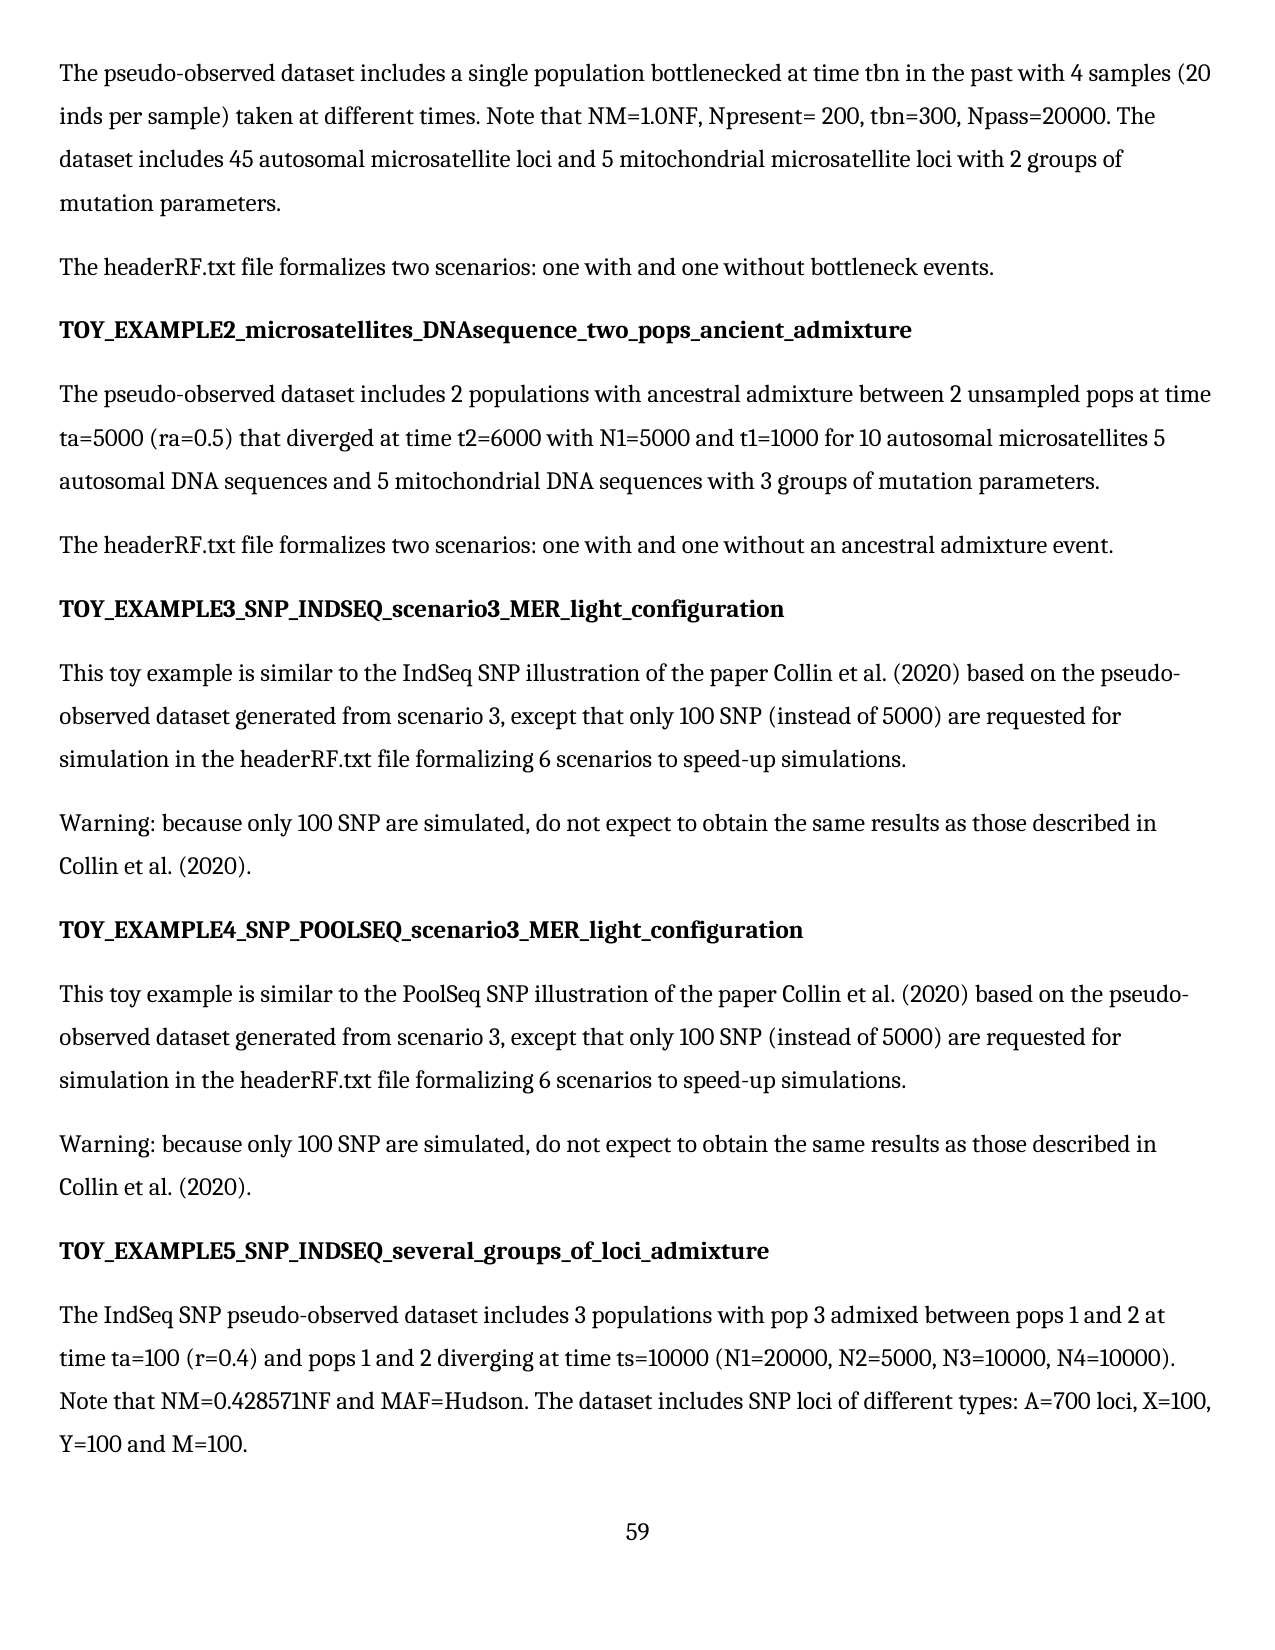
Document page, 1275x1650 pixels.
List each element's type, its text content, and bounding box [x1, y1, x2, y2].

text The IndSeq SNP pseudo-observed dataset includes 3 populations with pop 3 admixed between pops 1 and 2 at time ta=100 (r=0.4) and pops 1 and 2 diverging at time ts=10000 (N1=20000, N2=5000, N3=10000, N4=10000). Note that NM=0.428571NF and MAF=Hudson. The dataset includes SNP loci of different types: A=700 loci, X=100, Y=100 and M=100. [59, 1301, 1216, 1459]
text This toy example is similar to the PoolSeq SNP illustration of the paper Collin et al. (2020) based on the pseudo-observed dataset generated from scenario 3, except that only 100 SNP (instead of 5000) are requested for simulation in the headerRF.txt file formalizing 6 scenarios to speed-up simulations. [59, 980, 1216, 1095]
text This toy example is similar to the IndSeq SNP illustration of the paper Collin et al. (2020) based on the pseudo-observed dataset generated from scenario 3, except that only 100 SNP (instead of 5000) are requested for simulation in the headerRF.txt file formalizing 6 scenarios to speed-up simulations. [59, 658, 1216, 773]
text Warning: because only 100 SNP are simulated, do not expect to obtain the same results as those described in Collin et al. (2020). [59, 809, 1216, 881]
text The headerRF.txt file formalizes two scenarios: one with and one without bottleneck events. [59, 252, 1216, 281]
text TOY_EXAMPLE4_SNP_POOLSEQ_scenario3_MER_light_configuration [59, 916, 1216, 944]
text TOY_EXAMPLE5_SNP_INDSEQ_several_groups_of_loci_admixture [59, 1237, 1216, 1266]
text TOY_EXAMPLE2_microsatellites_DNAsequence_two_pops_ancient_admixture [59, 316, 1216, 345]
text TOY_EXAMPLE3_SNP_INDSEQ_scenario3_MER_light_configuration [59, 594, 1216, 623]
text The headerRF.txt file formalizes two scenarios: one with and one without an ancestral admixture event. [59, 531, 1216, 559]
text Warning: because only 100 SNP are simulated, do not expect to obtain the same results as those described in Collin et al. (2020). [59, 1130, 1216, 1202]
text The pseudo-observed dataset includes a single population bottlenecked at time tbn in the past with 4 samples (20 inds per sample) taken at different times. Note that NM=1.0NF, Npresent= 200, tbn=300, Npass=20000. The dataset includes 45 autosomal microsatellite loci and 5 mitochondrial microsatellite loci with 2 groups of mutation parameters. [59, 59, 1216, 217]
text The pseudo-observed dataset includes 2 populations with ancestral admixture between 2 unsampled pops at time ta=5000 (ra=0.5) that diverged at time t2=6000 with N1=5000 and t1=1000 for 10 autosomal microsatellites 5 autosomal DNA sequences and 5 mitochondrial DNA sequences with 3 groups of mutation parameters. [59, 380, 1216, 495]
